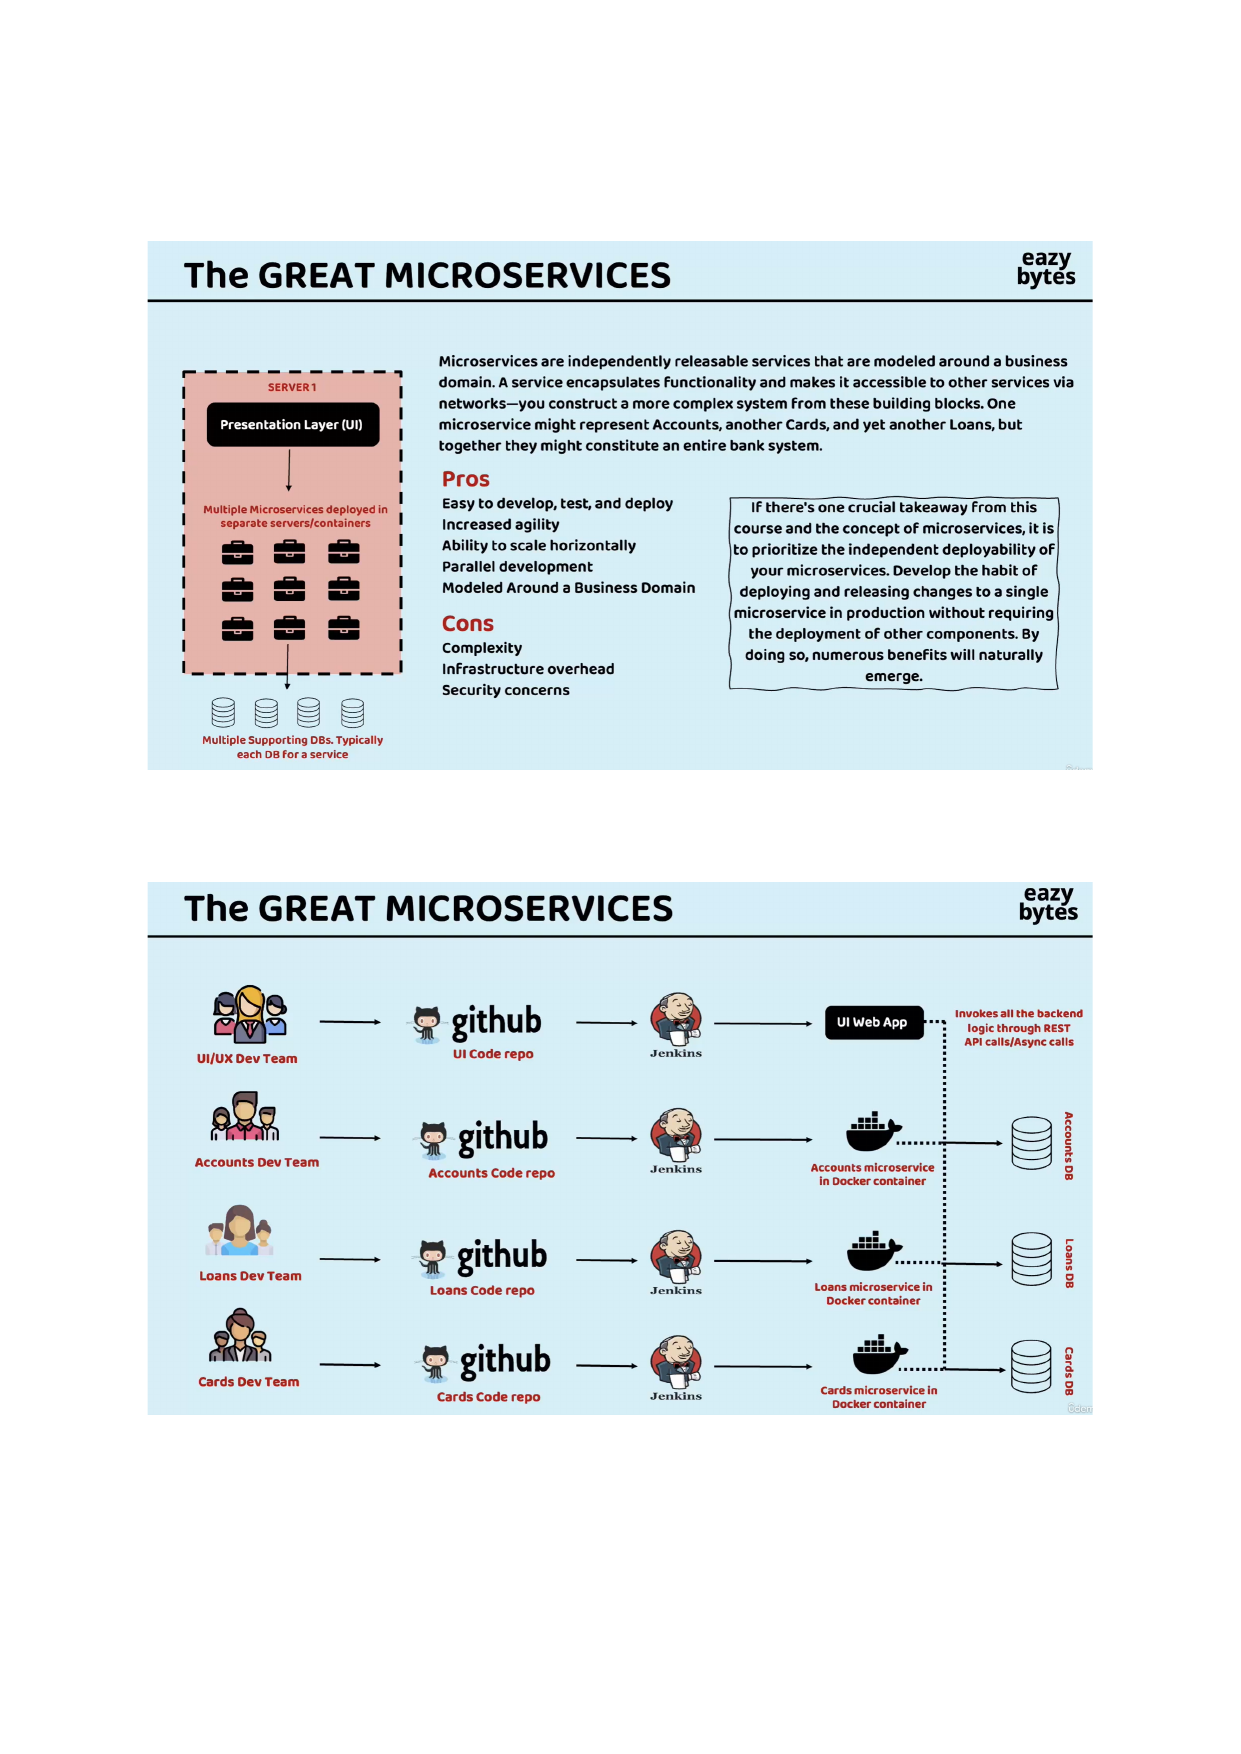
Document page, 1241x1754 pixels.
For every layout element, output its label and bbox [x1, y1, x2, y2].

picture [147, 241, 1093, 770]
picture [147, 882, 1093, 1415]
